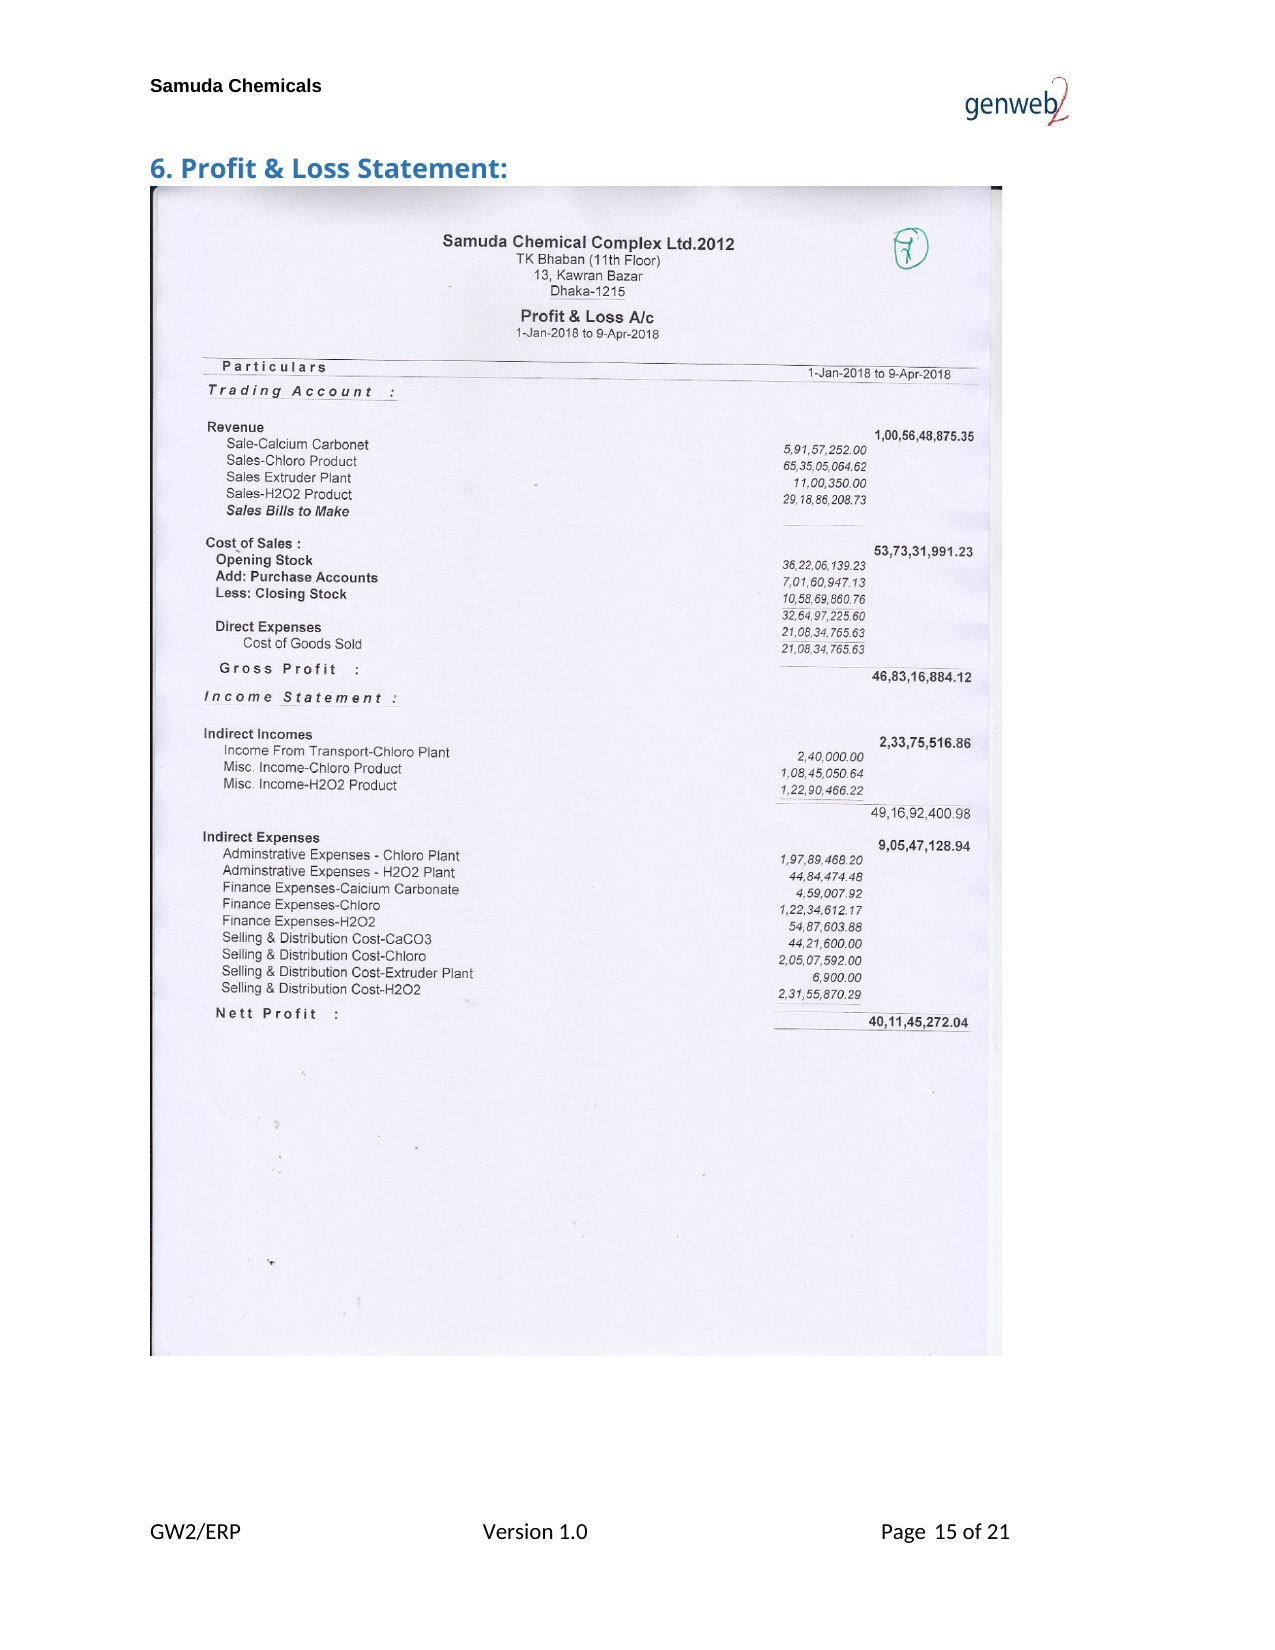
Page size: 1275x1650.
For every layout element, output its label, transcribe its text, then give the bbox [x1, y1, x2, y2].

subtitle 6. Profit & Loss Statement: [150, 150, 1125, 187]
picture [150, 186, 1003, 1356]
picture [965, 76, 1068, 125]
